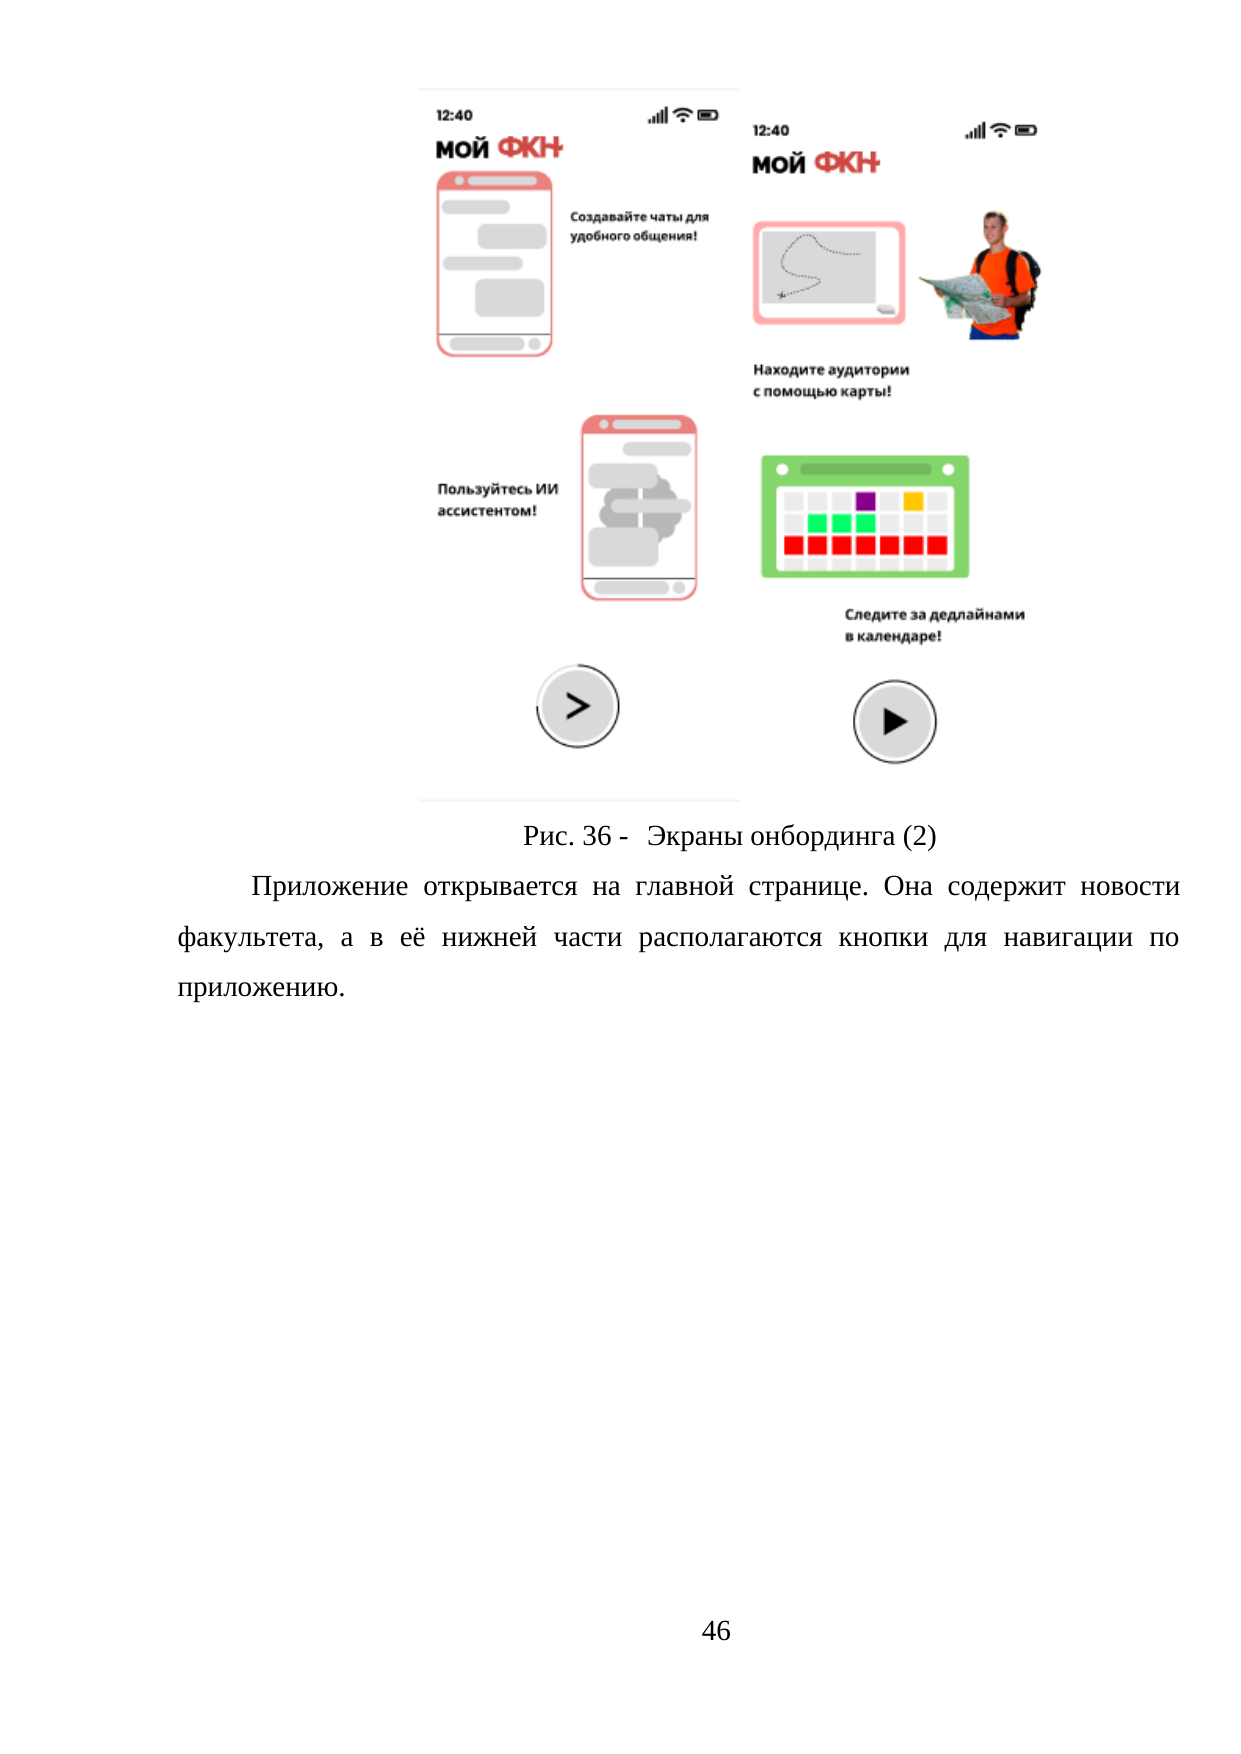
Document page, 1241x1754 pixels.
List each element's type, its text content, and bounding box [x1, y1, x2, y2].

picture [418, 88, 1042, 802]
list Экраны онбординга (2) [177, 818, 1181, 852]
text Приложение открывается на главной странице. Она содержит новости факультета, а в её нижней части располагаются кнопки для навигации по приложению. [177, 868, 1181, 1002]
